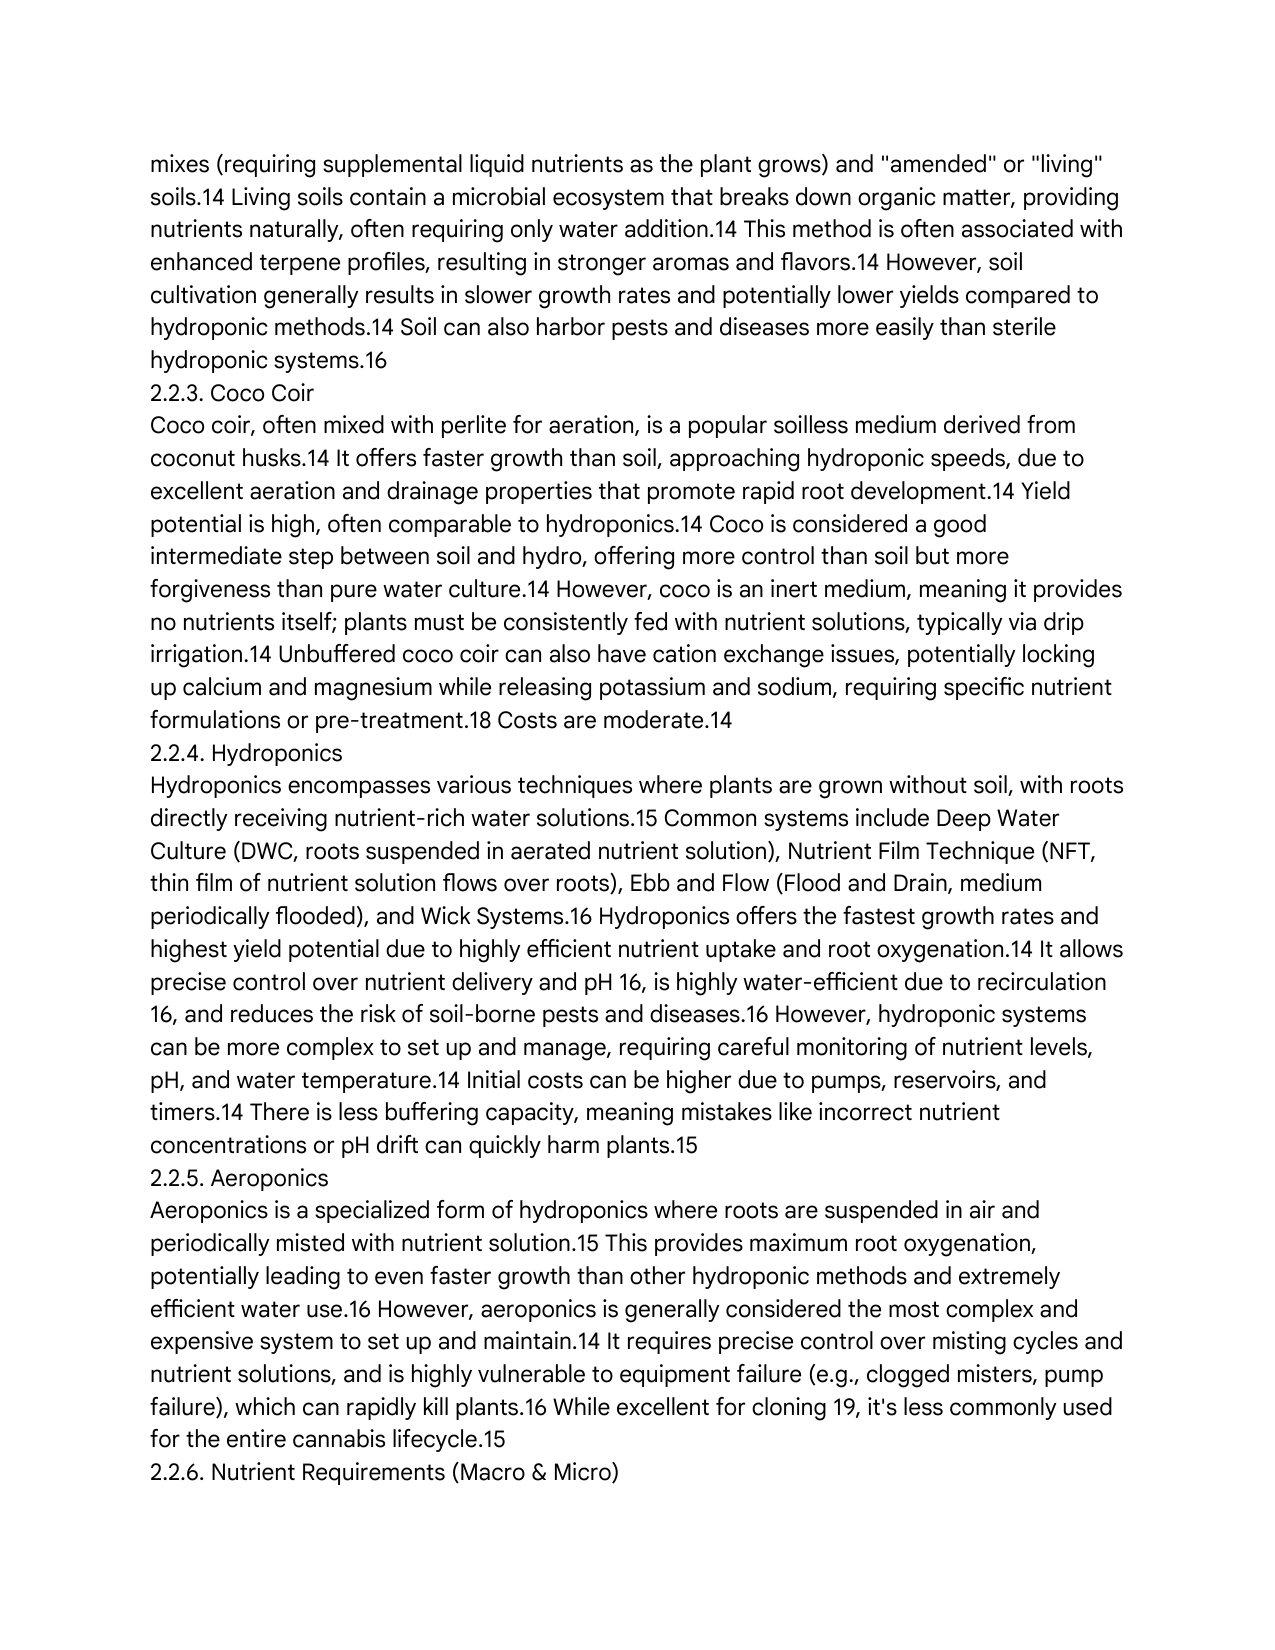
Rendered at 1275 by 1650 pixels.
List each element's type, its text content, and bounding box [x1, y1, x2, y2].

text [150, 150, 1125, 375]
text Hydroponics encompasses various techniques where plants are grown without soil, with roots directly receiving nutrient-rich water solutions.15 Common systems include Deep Water Culture (DWC, roots suspended in aerated nutrient solution), Nutrient Film Technique (NFT, thin film of nutrient solution flows over roots), Ebb and Flow (Flood and Drain, medium periodically flooded), and Wick Systems.16 Hydroponics offers the fastest growth rates and highest yield potential due to highly efficient nutrient uptake and root oxygenation.14 It allows precise control over nutrient delivery and pH 16, is highly water-efficient due to recirculation 16, and reduces the risk of soil-borne pests and diseases.16 However, hydroponic systems can be more complex to set up and manage, requiring careful monitoring of nutrient levels, pH, and water temperature.14 Initial costs can be higher due to pumps, reservoirs, and timers.14 There is less buffering capacity, meaning mistakes like incorrect nutrient concentrations or pH drift can quickly harm plants.15 [150, 771, 1125, 1160]
text 2.2.3. Coco Coir [150, 379, 1125, 408]
text 2.2.6. Nutrient Requirements (Macro & Micro) [150, 1458, 1125, 1487]
text Aeroponics is a specialized form of hydroponics where roots are suspended in air and periodically misted with nutrient solution.15 This provides maximum root oxygenation, potentially leading to even faster growth than other hydroponic methods and extremely efficient water use.16 However, aeroponics is generally considered the most complex and expensive system to set up and maintain.14 It requires precise control over misting cycles and nutrient solutions, and is highly vulnerable to equipment failure (e.g., clogged misters, pump failure), which can rapidly kill plants.16 While excellent for cloning 19, it's less commonly used for the entire cannabis lifecycle.15 [150, 1197, 1125, 1454]
text Coco coir, often mixed with perlite for aeration, is a popular soilless medium derived from coconut husks.14 It offers faster growth than soil, approaching hydroponic speeds, due to excellent aeration and drainage properties that promote rapid root development.14 Yield potential is high, often comparable to hydroponics.14 Coco is considered a good intermediate step between soil and hydro, offering more control than soil but more forgiveness than pure water culture.14 However, coco is an inert medium, meaning it provides no nutrients itself; plants must be consistently fed with nutrient solutions, typically via drip irrigation.14 Unbuffered coco coir can also have cation exchange issues, potentially locking up calcium and magnesium while releasing potassium and sodium, requiring specific nutrient formulations or pre-treatment.18 Costs are moderate.14 [150, 412, 1125, 735]
text 2.2.4. Hydroponics [150, 739, 1125, 767]
text 2.2.5. Aeroponics [150, 1164, 1125, 1193]
